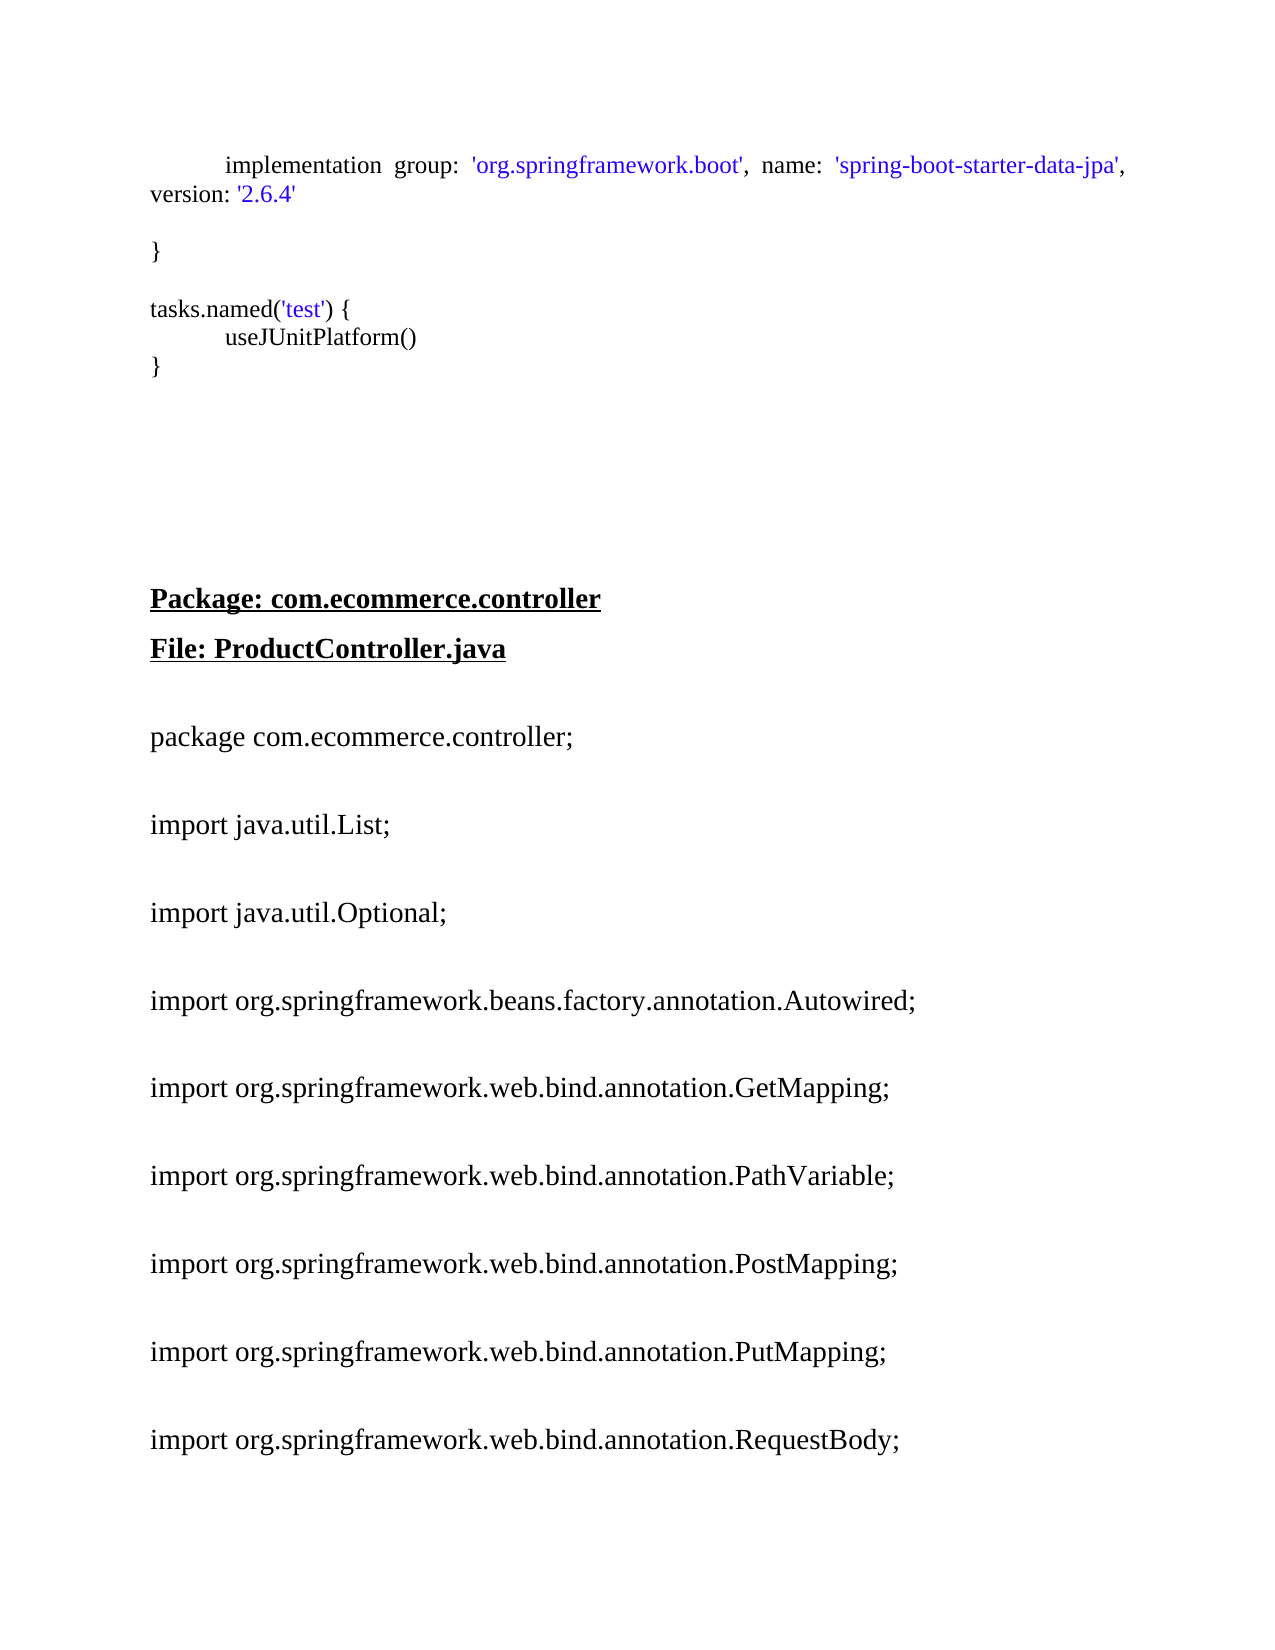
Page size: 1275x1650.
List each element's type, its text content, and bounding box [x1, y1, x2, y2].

text File: ProductController.java [150, 632, 1125, 665]
text import org.springframework.web.bind.annotation.PutMapping; [150, 1334, 1125, 1368]
text } [150, 351, 1125, 380]
text import org.springframework.web.bind.annotation.PostMapping; [150, 1246, 1125, 1280]
text import org.springframework.beans.factory.annotation.Autowired; [150, 983, 1125, 1016]
text import org.springframework.web.bind.annotation.RequestBody; [150, 1422, 1125, 1455]
text useJUnitPlatform() [150, 322, 1125, 351]
text import java.util.Optional; [150, 895, 1125, 928]
text implementation group: 'org.springframework.boot', name: 'spring-boot-starter-data-jpa', version: '2.6.4' [150, 150, 1125, 207]
text } [150, 236, 1125, 265]
text import java.util.List; [150, 807, 1125, 841]
text tasks.named('test') { [150, 294, 1125, 322]
text Package: com.ecommerce.controller [150, 581, 1125, 615]
text package com.ecommerce.controller; [150, 719, 1125, 753]
text import org.springframework.web.bind.annotation.GetMapping; [150, 1071, 1125, 1104]
text import org.springframework.web.bind.annotation.PathVariable; [150, 1158, 1125, 1192]
